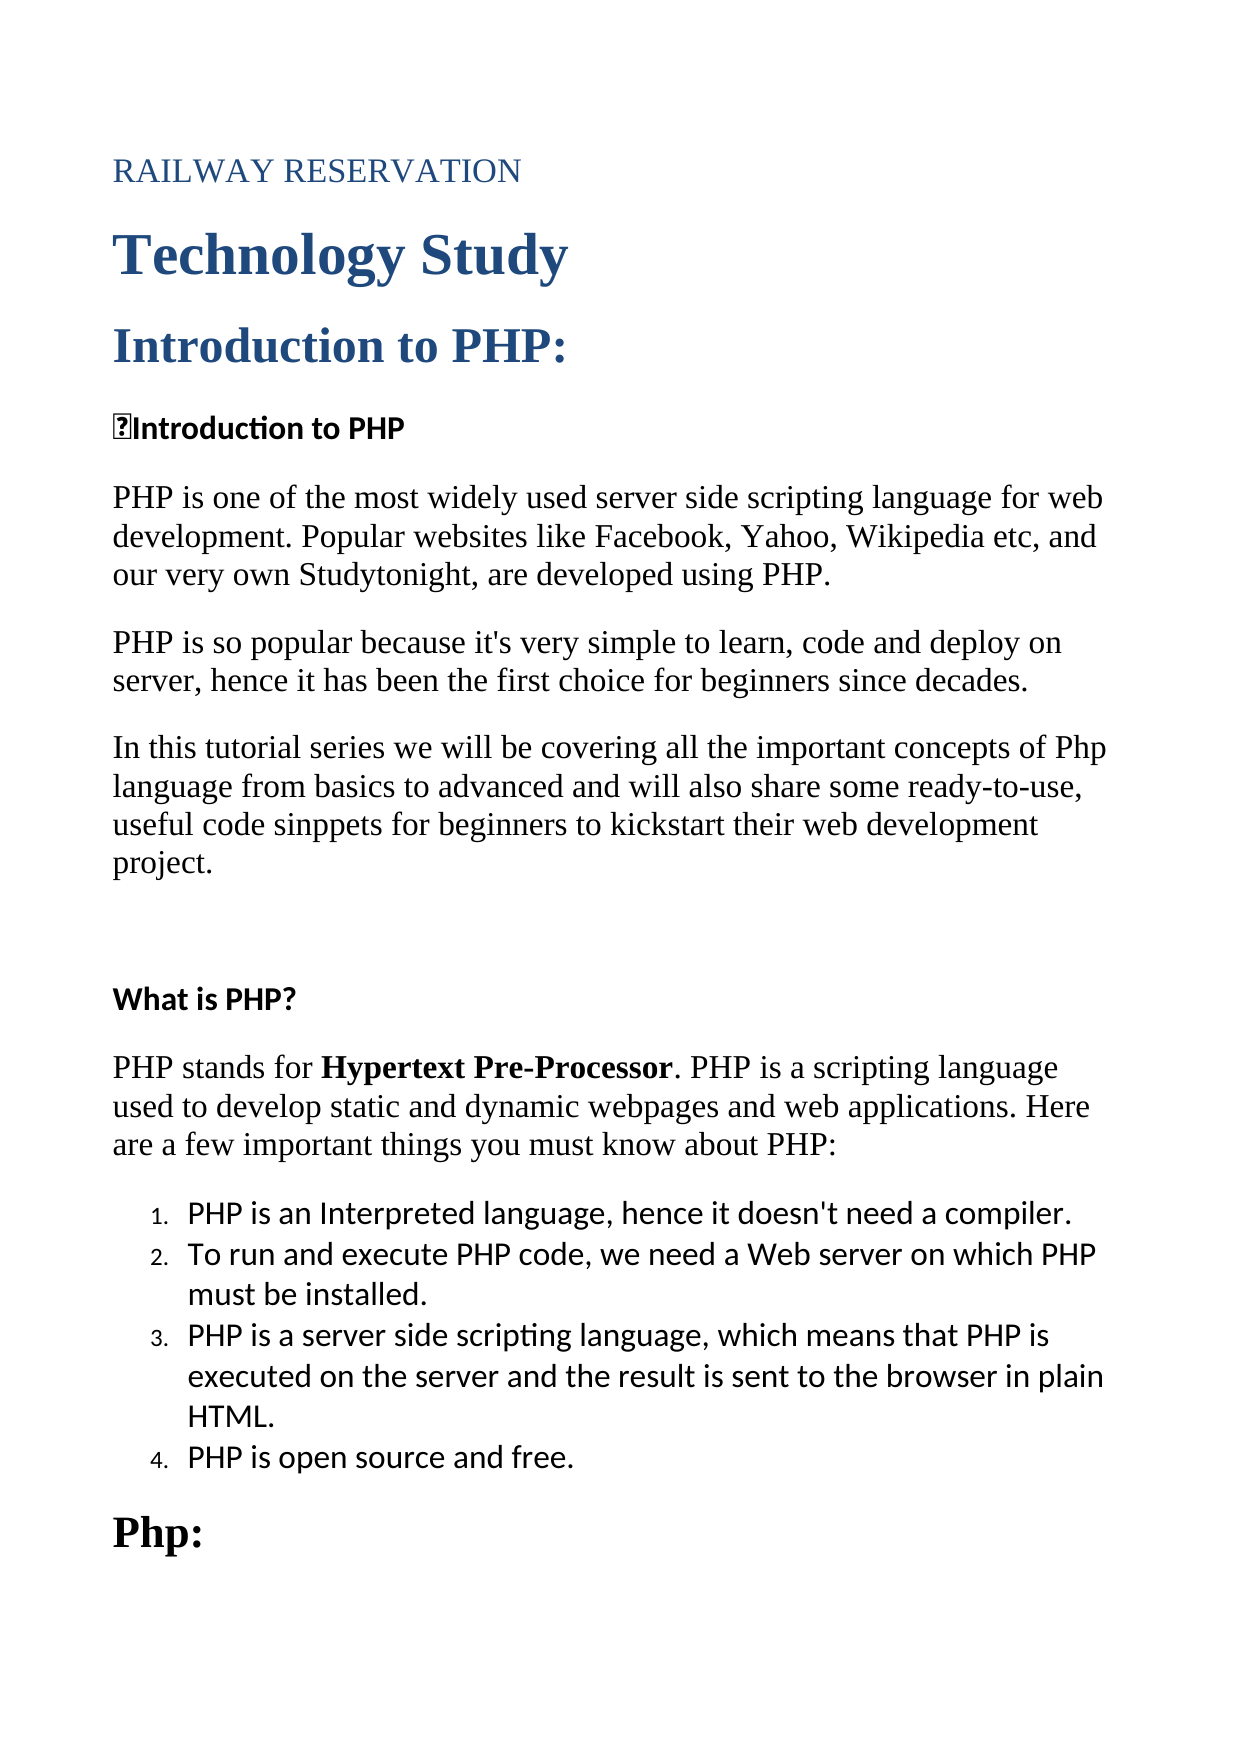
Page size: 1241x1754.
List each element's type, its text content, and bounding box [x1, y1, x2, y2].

subtitle What is PHP? [112, 978, 1128, 1018]
text Technology Study [112, 219, 1128, 287]
list PHP is an Interpreted language, hence it doesn't need a compiler. [150, 1192, 1128, 1232]
text Introduction to PHP: [112, 316, 1128, 373]
list PHP is a server side scripting language, which means that PHP is executed on the server and the result is sent to the browser in plain HTML. [150, 1314, 1128, 1436]
text PHP is one of the most widely used server side scripting language for web development. Popular websites like Facebook, Yahoo, Wikipedia etc, and our very own Studytonight, are developed using PHP. [112, 478, 1128, 593]
text In this tutorial series we will be covering all the important concepts of Php language from basics to advanced and will also share some ready-to-use, useful code sinppets for beginners to kickstart their web development project. [112, 728, 1128, 881]
list To run and execute PHP code, we need a Web server on which PHP must be installed. [150, 1232, 1128, 1314]
text PHP stands for Hypertext Pre-Processor. PHP is a scripting language used to develop static and dynamic webpages and web applications. Here are a few important things you must know about PHP: [112, 1048, 1128, 1163]
list PHP is open source and free. [150, 1436, 1128, 1477]
text RAILWAY RESERVATION [112, 150, 1128, 189]
subtitle Introduction to PHP [112, 403, 1128, 448]
text PHP is so popular because it's very simple to learn, code and deploy on server, hence it has been the first choice for beginners since decades. [112, 622, 1128, 698]
text Php: [112, 1506, 1128, 1557]
